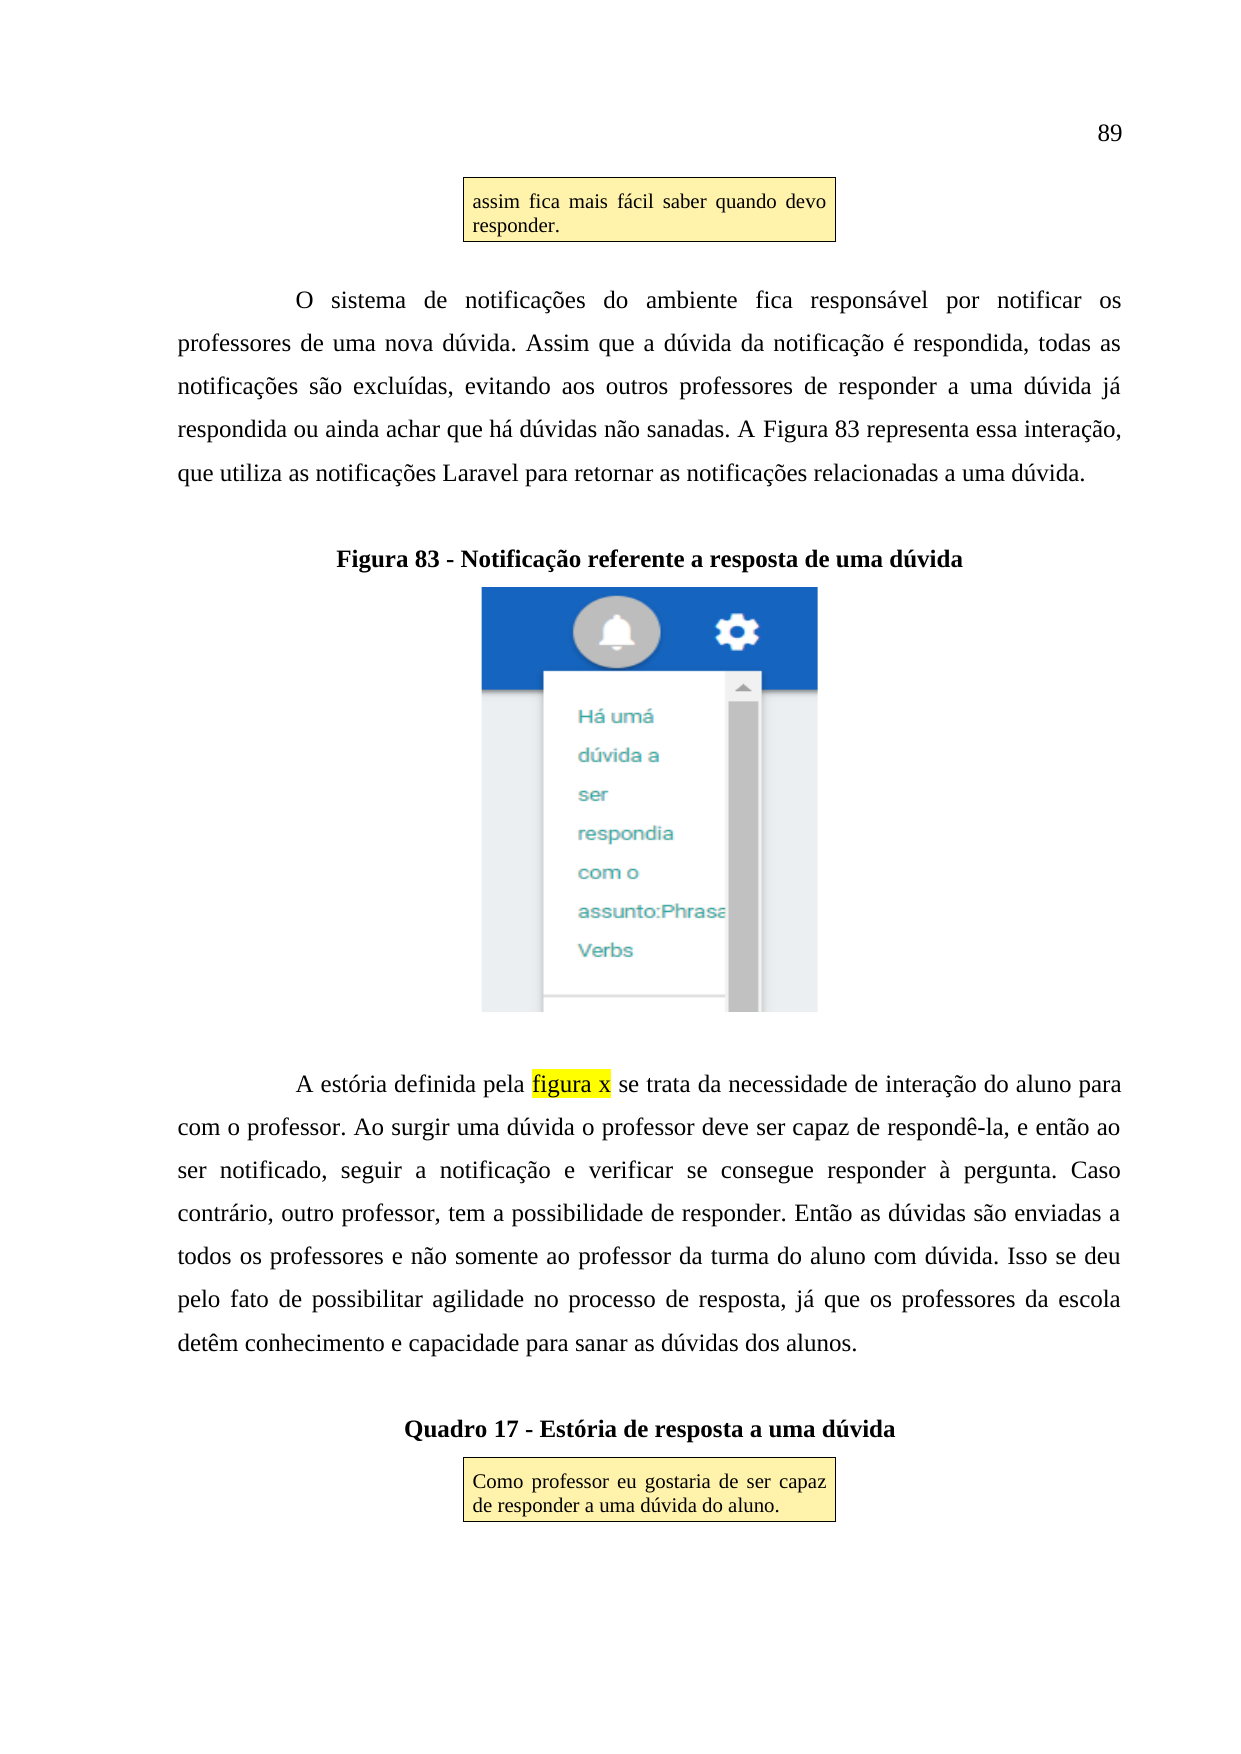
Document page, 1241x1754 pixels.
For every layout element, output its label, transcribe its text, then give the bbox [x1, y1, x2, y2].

picture [481, 587, 818, 1012]
text Como professor eu gostaria de ser capaz de responder a uma dúvida do aluno. [464, 1458, 835, 1521]
text O sistema de notificações do ambiente fica responsável por notificar os professores de uma nova dúvida. Assim que a dúvida da notificação é respondida, todas as notificações são excluídas, evitando aos outros professores de responder a uma dúvida já respondida ou ainda achar que há dúvidas não sanadas. A representa essa interação, que utiliza as notificações Laravel para retornar as notificações relacionadas a uma dúvida. [177, 285, 1122, 486]
text A estória definida pela figura x se trata da necessidade de interação do aluno para com o professor. Ao surgir uma dúvida o professor deve ser capaz de respondê-la, e então ao ser notificado, seguir a notificação e verificar se consegue responder à pergunta. Caso contrário, outro professor, tem a possibilidade de responder. Então as dúvidas são enviadas a todos os professores e não somente ao professor da turma do aluno com dúvida. Isso se deu pelo fato de possibilitar agilidade no processo de resposta, já que os professores da escola detêm conhecimento e capacidade para sanar as dúvidas dos alunos. [177, 1069, 1122, 1356]
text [464, 178, 835, 241]
